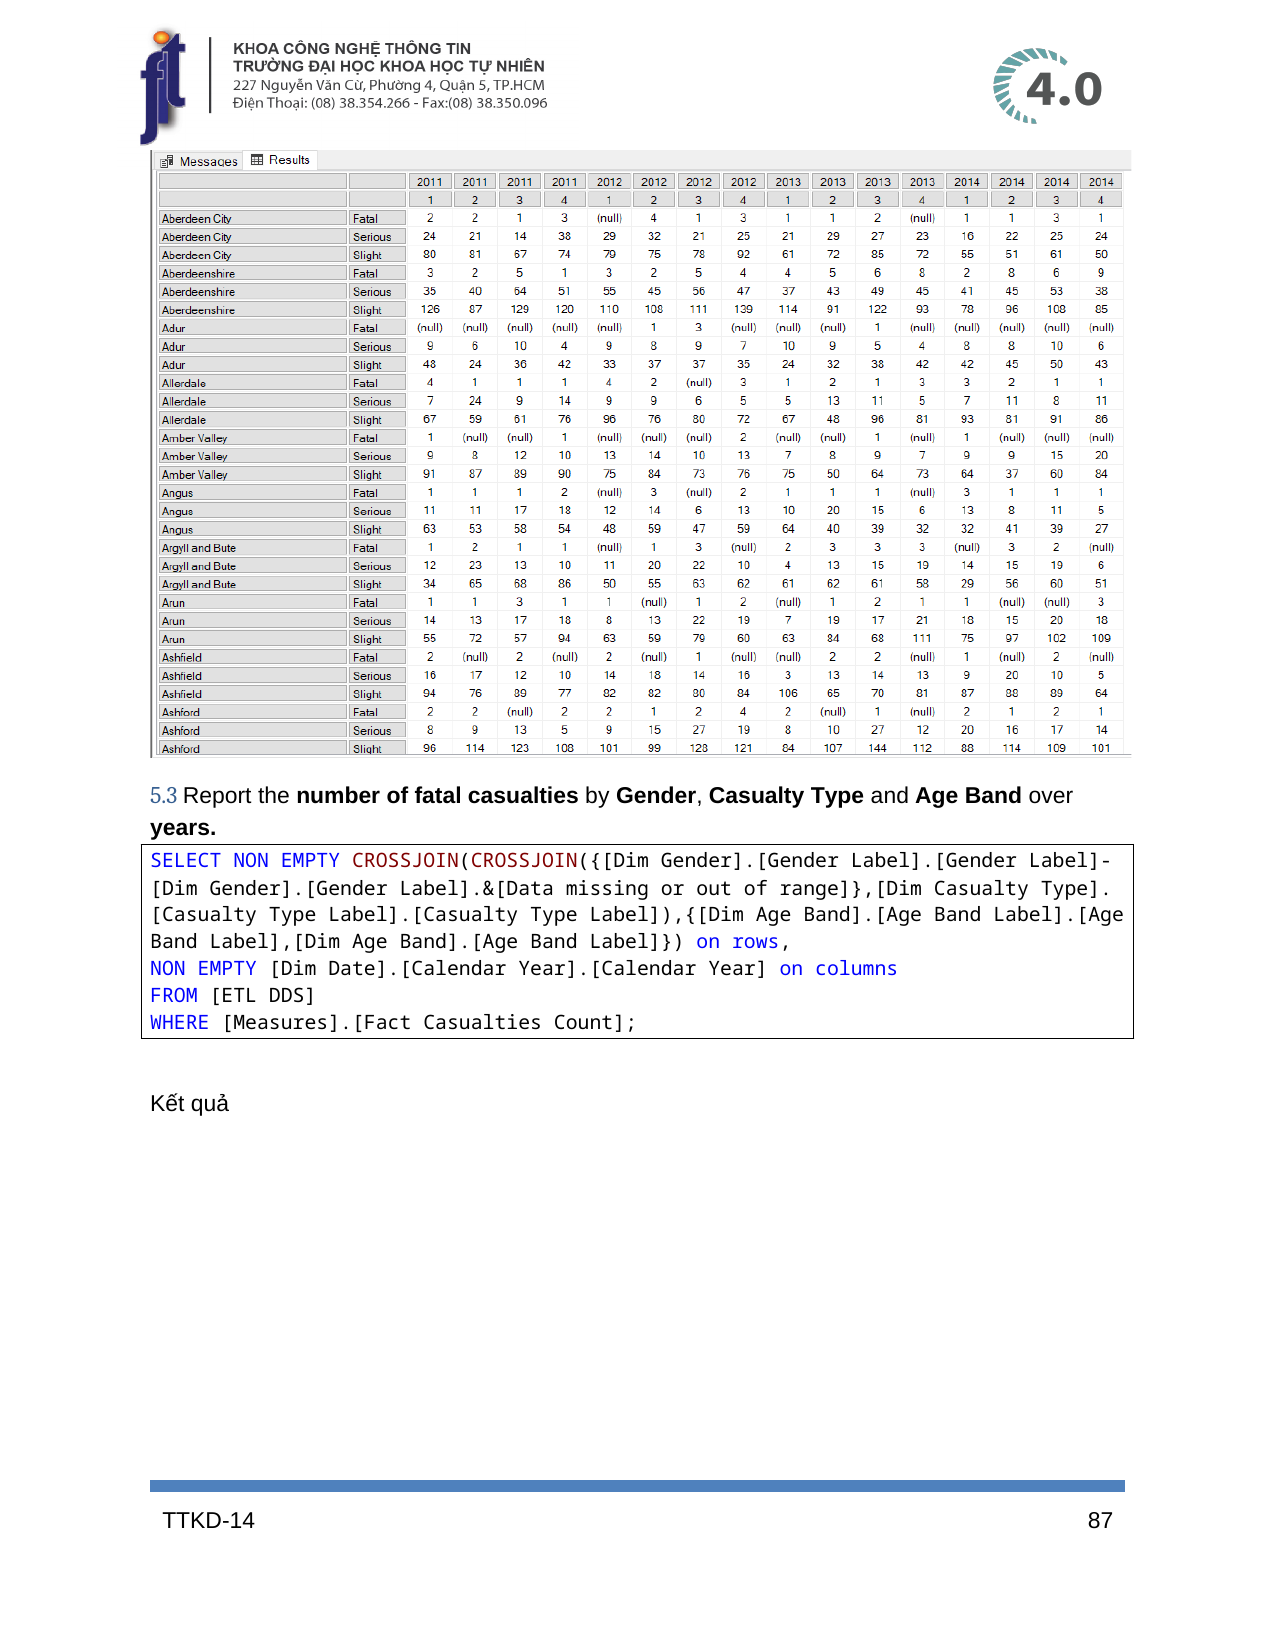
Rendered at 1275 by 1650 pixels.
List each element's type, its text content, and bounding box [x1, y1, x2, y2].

picture [117, 21, 1132, 758]
subtitle 5.3 Report the number of fatal casualties by Gender, Casualty Type and Age Band over years. [150, 782, 1125, 840]
text FROM [ETL DDS] [150, 982, 1125, 1006]
picture [985, 41, 1108, 127]
text NON EMPTY [Dim Date].[Calendar Year].[Calendar Year] on columns [150, 955, 1125, 982]
text WHERE [Measures].[Fact Casualties Count]; [142, 1006, 1133, 1038]
text Kết quả [150, 1090, 1125, 1116]
text SELECT NON EMPTY CROSSJOIN(CROSSJOIN({[Dim Gender].[Gender Label].[Gender Label]-[Dim Gender].[Gender Label].&[Data missing or out of range]},[Dim Casualty Type].[Casualty Type Label].[Casualty Type Label]),{[Dim Age Band].[Age Band Label].[Age Band Label],[Dim Age Band].[Age Band Label]}) on rows, [142, 845, 1133, 955]
